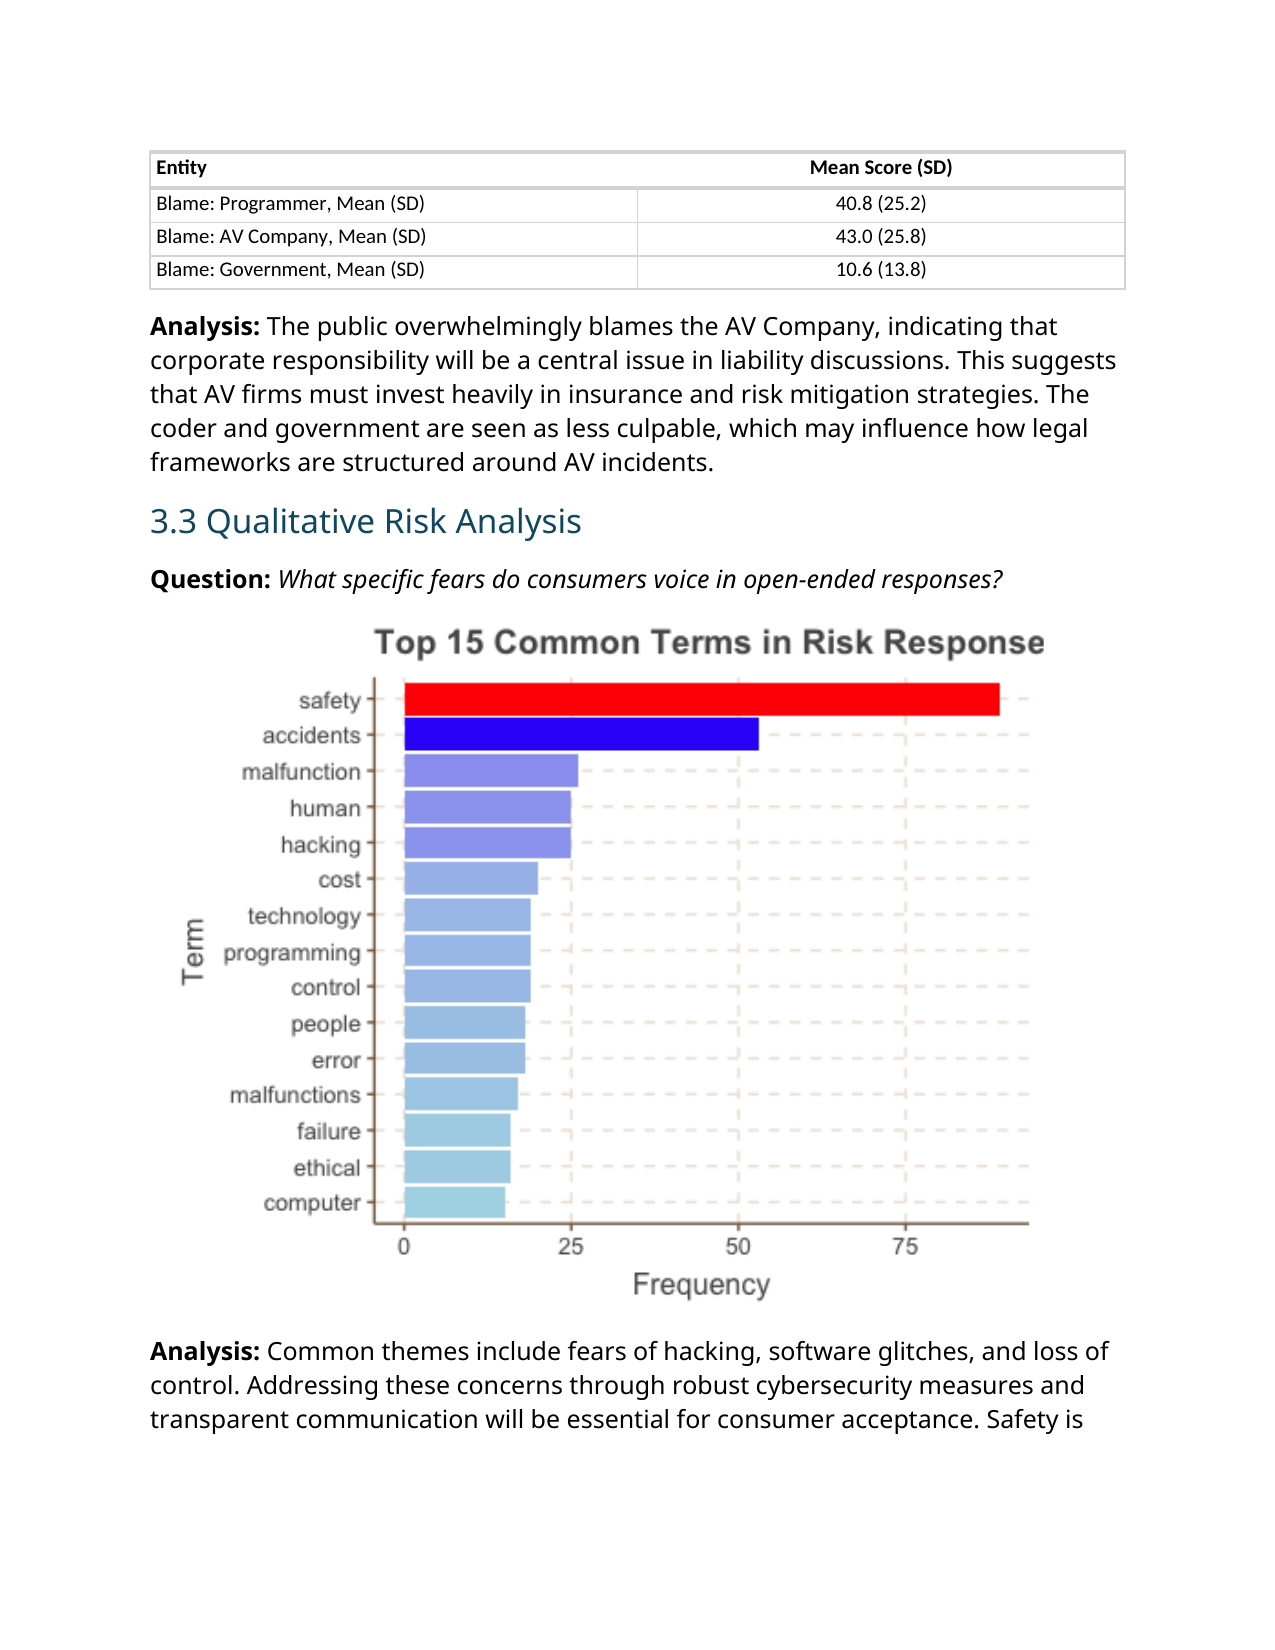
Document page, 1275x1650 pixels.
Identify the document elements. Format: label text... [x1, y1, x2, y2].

table_cell 43.0 (25.8) [638, 223, 1124, 255]
text Analysis: The public overwhelmingly blames the AV Company, indicating that corporate responsibility will be a central issue in liability discussions. This suggests that AV firms must invest heavily in insurance and risk mitigation strategies. The coder and government are seen as less culpable, which may influence how legal frameworks are structured around AV incidents. [150, 308, 1125, 479]
text Question: What specific fears do consumers voice in open-ended responses? [150, 562, 1125, 596]
table_cell 10.6 (13.8) [638, 257, 1124, 288]
table_cell Blame: Programmer, Mean (SD) [151, 190, 637, 222]
table_header Mean Score (SD) [638, 154, 1124, 186]
subtitle 3.3 Qualitative Risk Analysis [150, 497, 1125, 543]
picture [168, 614, 1044, 1315]
table_cell Blame: Government, Mean (SD) [151, 257, 637, 288]
table_cell Blame: AV Company, Mean (SD) [151, 223, 637, 255]
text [150, 1333, 1125, 1435]
table_cell 40.8 (25.2) [638, 190, 1124, 222]
table_header Entity [151, 154, 637, 186]
